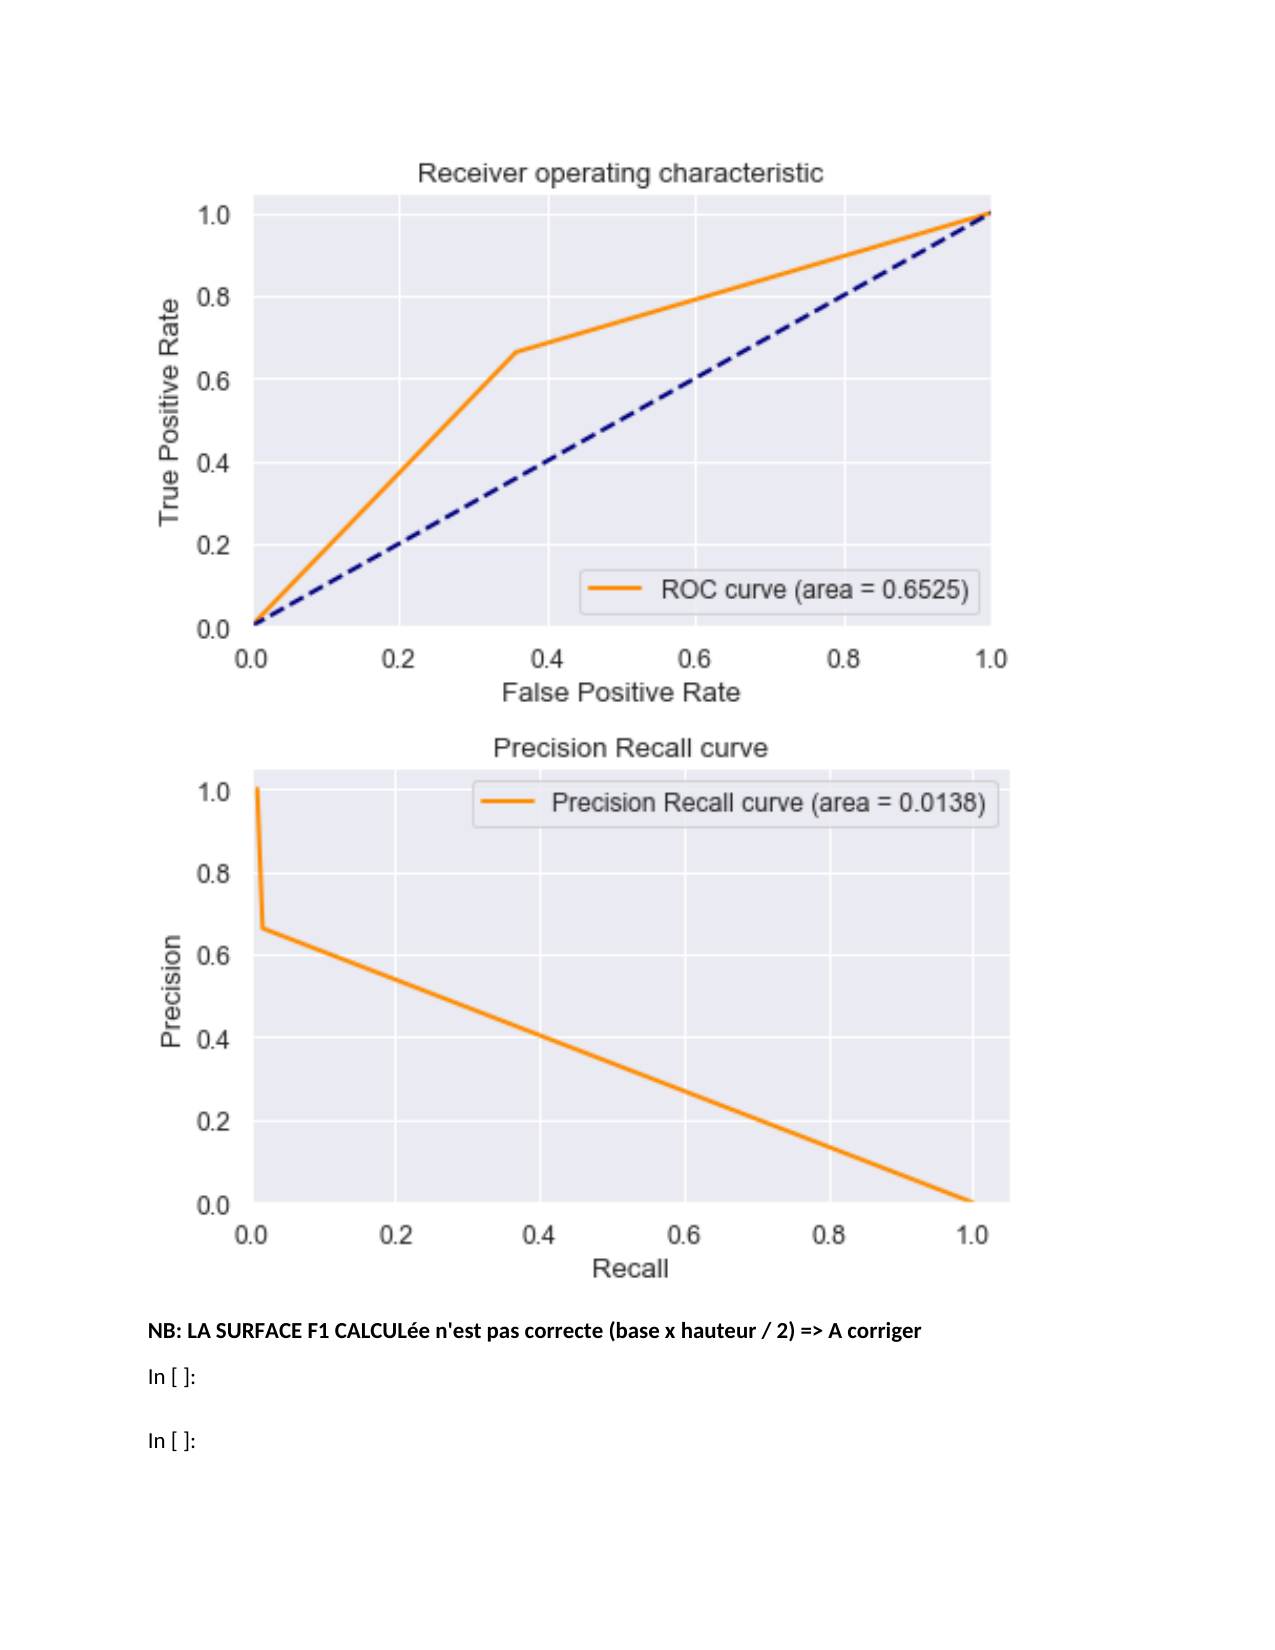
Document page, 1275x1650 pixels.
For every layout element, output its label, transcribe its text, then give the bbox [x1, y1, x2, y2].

text NB: LA SURFACE F1 CALCULée n'est pas correcte (base x hauteur / 2) => A corriger [148, 1316, 1127, 1344]
text In [ ]: [148, 1426, 1127, 1454]
picture [147, 724, 1023, 1297]
picture [147, 147, 1023, 721]
text In [ ]: [148, 1362, 1127, 1391]
